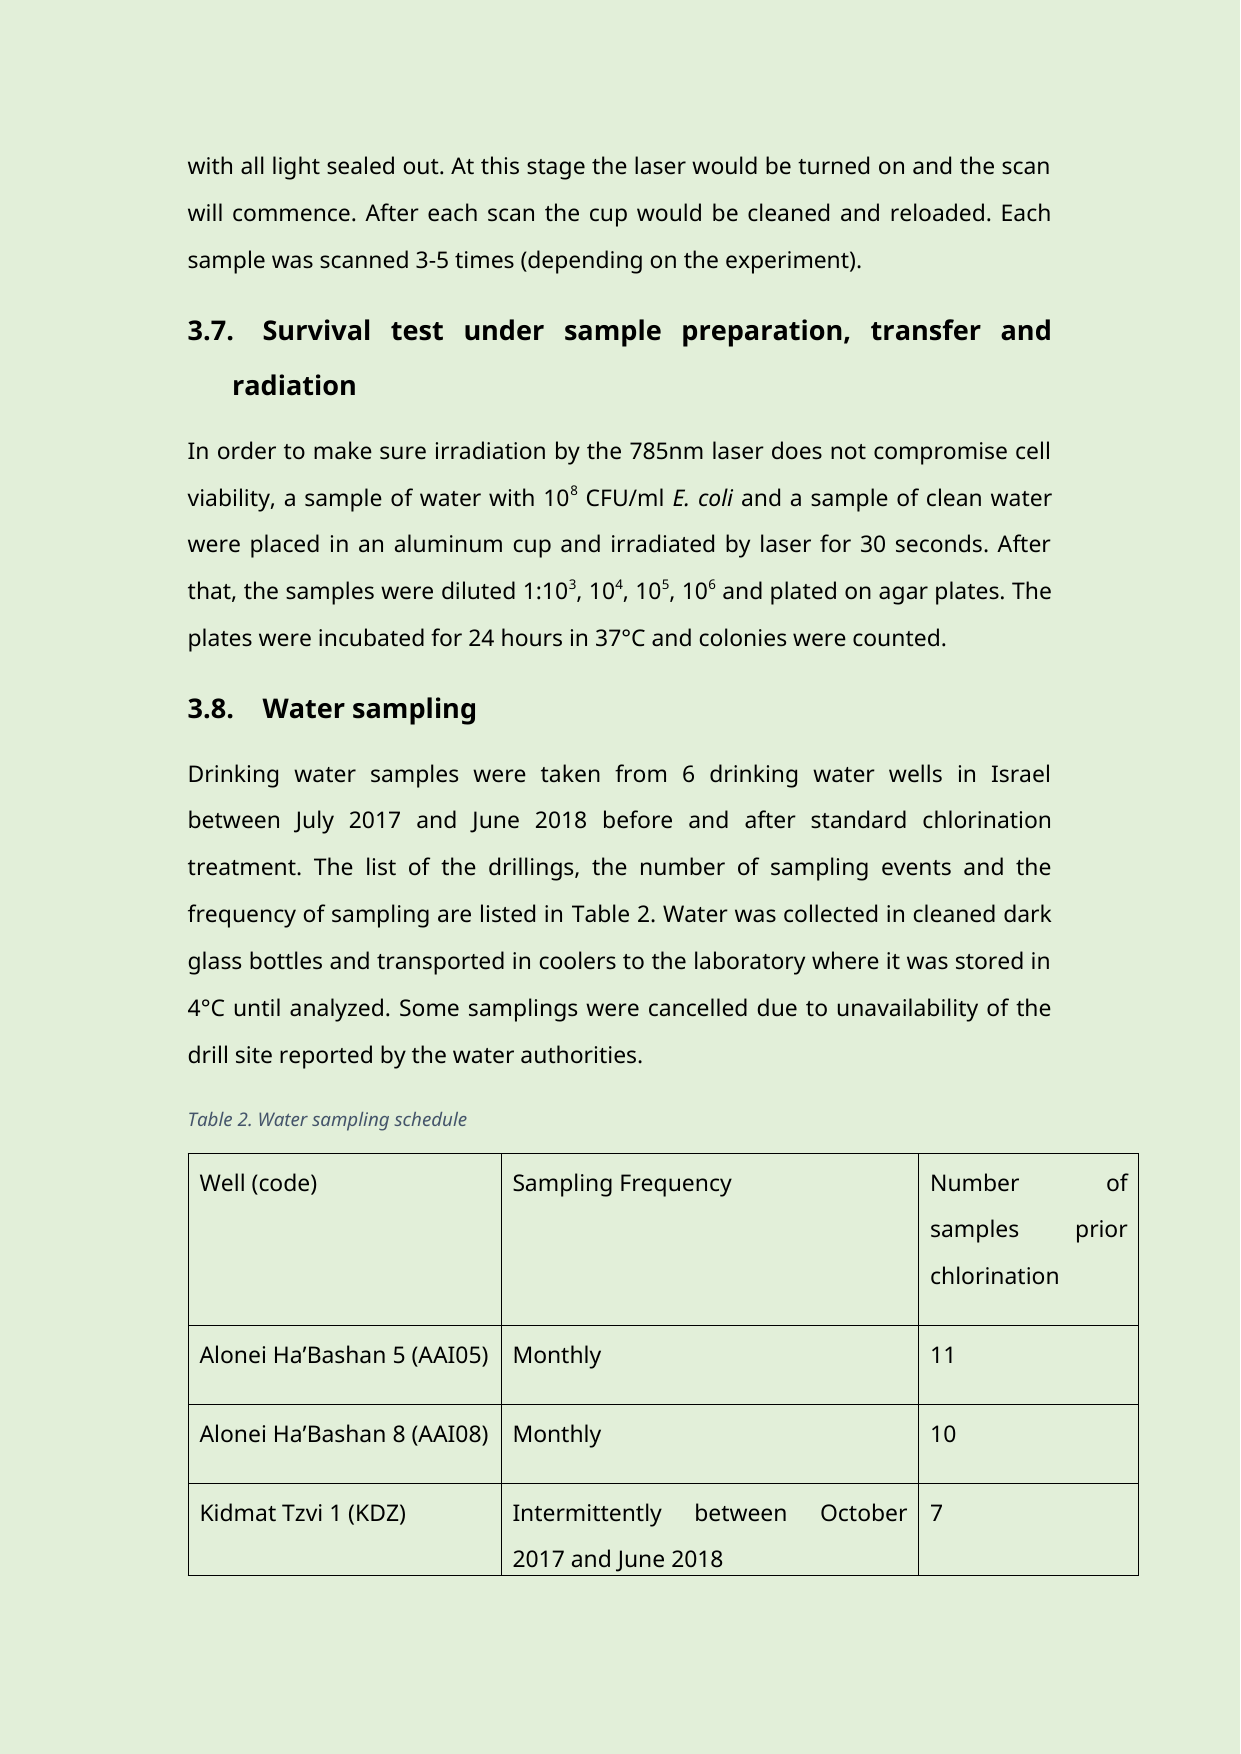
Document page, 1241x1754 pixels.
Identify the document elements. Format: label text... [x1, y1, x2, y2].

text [187, 150, 1053, 275]
table_header Sampling Frequency [502, 1154, 918, 1325]
text Drinking water samples were taken from 6 drinking water wells in Israel between July 2017 and June 2018 before and after standard chlorination treatment. The list of the drillings, the number of sampling events and the frequency of sampling are listed in Table 2. Water was collected in cleaned dark glass bottles and transported in coolers to the laboratory where it was stored in 4°C until analyzed. Some samplings were cancelled due to unavailability of the drill site reported by the water authorities. [187, 758, 1053, 1070]
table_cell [502, 1484, 918, 1574]
table_cell 10 [919, 1405, 1138, 1483]
table_cell 7 [919, 1484, 1138, 1574]
table_cell Monthly [502, 1326, 918, 1404]
text In order to make sure irradiation by the 785nm laser does not compromise cell viability, a sample of water with 108 CFU/ml E. coli and a sample of clean water were placed in an aluminum cup and irradiated by laser for 30 seconds. After that, the samples were diluted 1:103, 104, 105, 106 and plated on agar plates. The plates were incubated for 24 hours in 37°C and colonies were counted. [187, 434, 1053, 653]
subtitle Water sampling [187, 690, 1053, 727]
table_cell Monthly [502, 1405, 918, 1483]
table_header Well (code) [189, 1154, 501, 1325]
table_header Number of samples prior chlorination [919, 1154, 1138, 1325]
text Table 2. Water sampling schedule [187, 1107, 1053, 1132]
subtitle Survival test under sample preparation, transfer and radiation [187, 311, 1053, 404]
table_cell 11 [919, 1326, 1138, 1404]
table_cell Kidmat Tzvi 1 (KDZ) [189, 1484, 501, 1574]
table_cell Alonei Ha’Bashan 5 (AAI05) [189, 1326, 501, 1404]
table_cell Alonei Ha’Bashan 8 (AAI08) [189, 1405, 501, 1483]
